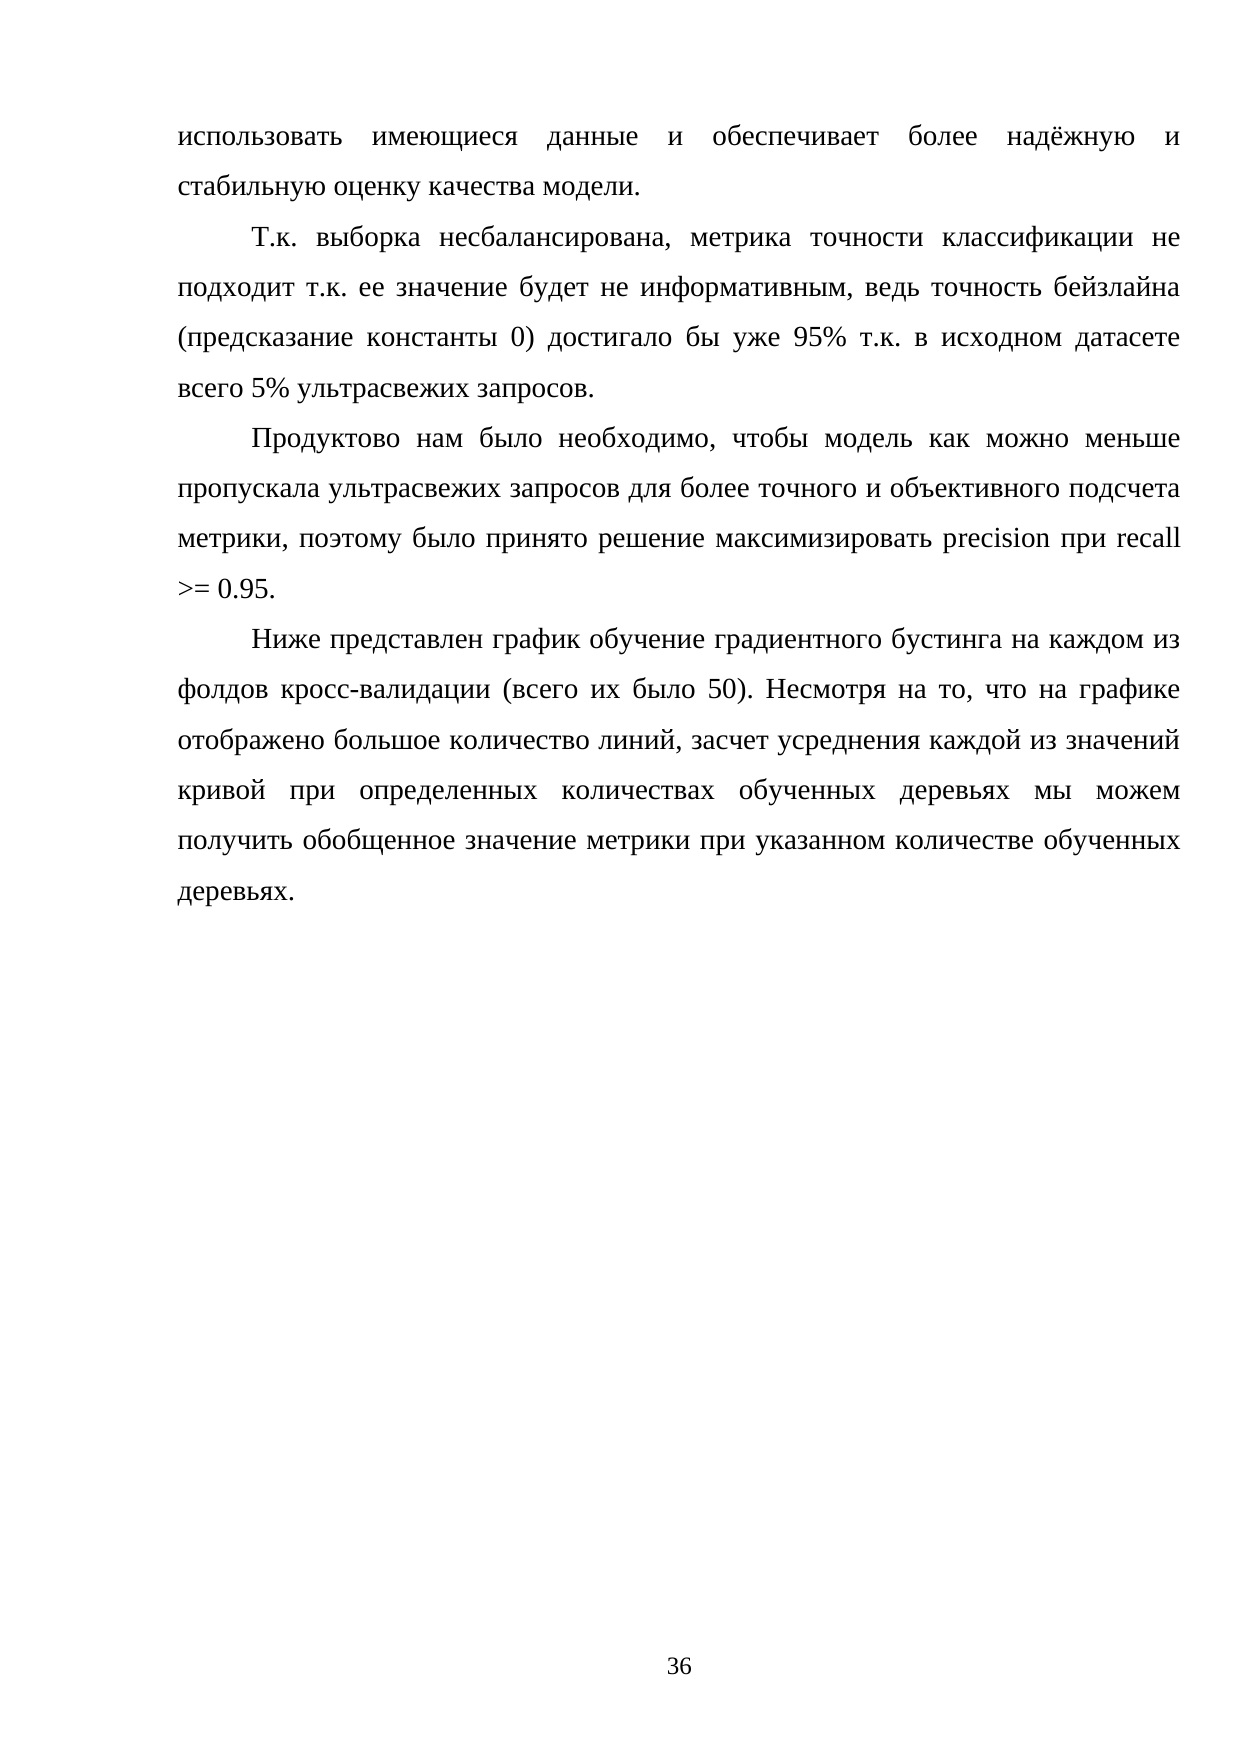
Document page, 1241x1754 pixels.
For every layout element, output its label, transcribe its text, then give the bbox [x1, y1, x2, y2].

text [177, 118, 1181, 202]
text Т.к. выборка несбалансирована, метрика точности классификации не подходит т.к. ее значение будет не информативным, ведь точность бейзлайна (предсказание константы 0) достигало бы уже 95% т.к. в исходном датасете всего 5% ультрасвежих запросов. [177, 219, 1181, 403]
text Ниже представлен график обучение градиентного бустинга на каждом из фолдов кросс-валидации (всего их было 50). Несмотря на то, что на графике отображено большое количество линий, засчет усреднения каждой из значений кривой при определенных количествах обученных деревьях мы можем получить обобщенное значение метрики при указанном количестве обученных деревьях. [177, 621, 1181, 906]
text Продуктово нам было необходимо, чтобы модель как можно меньше пропускала ультрасвежих запросов для более точного и объективного подсчета метрики, поэтому было принято решение максимизировать precision при recall >= 0.95. [177, 420, 1181, 604]
